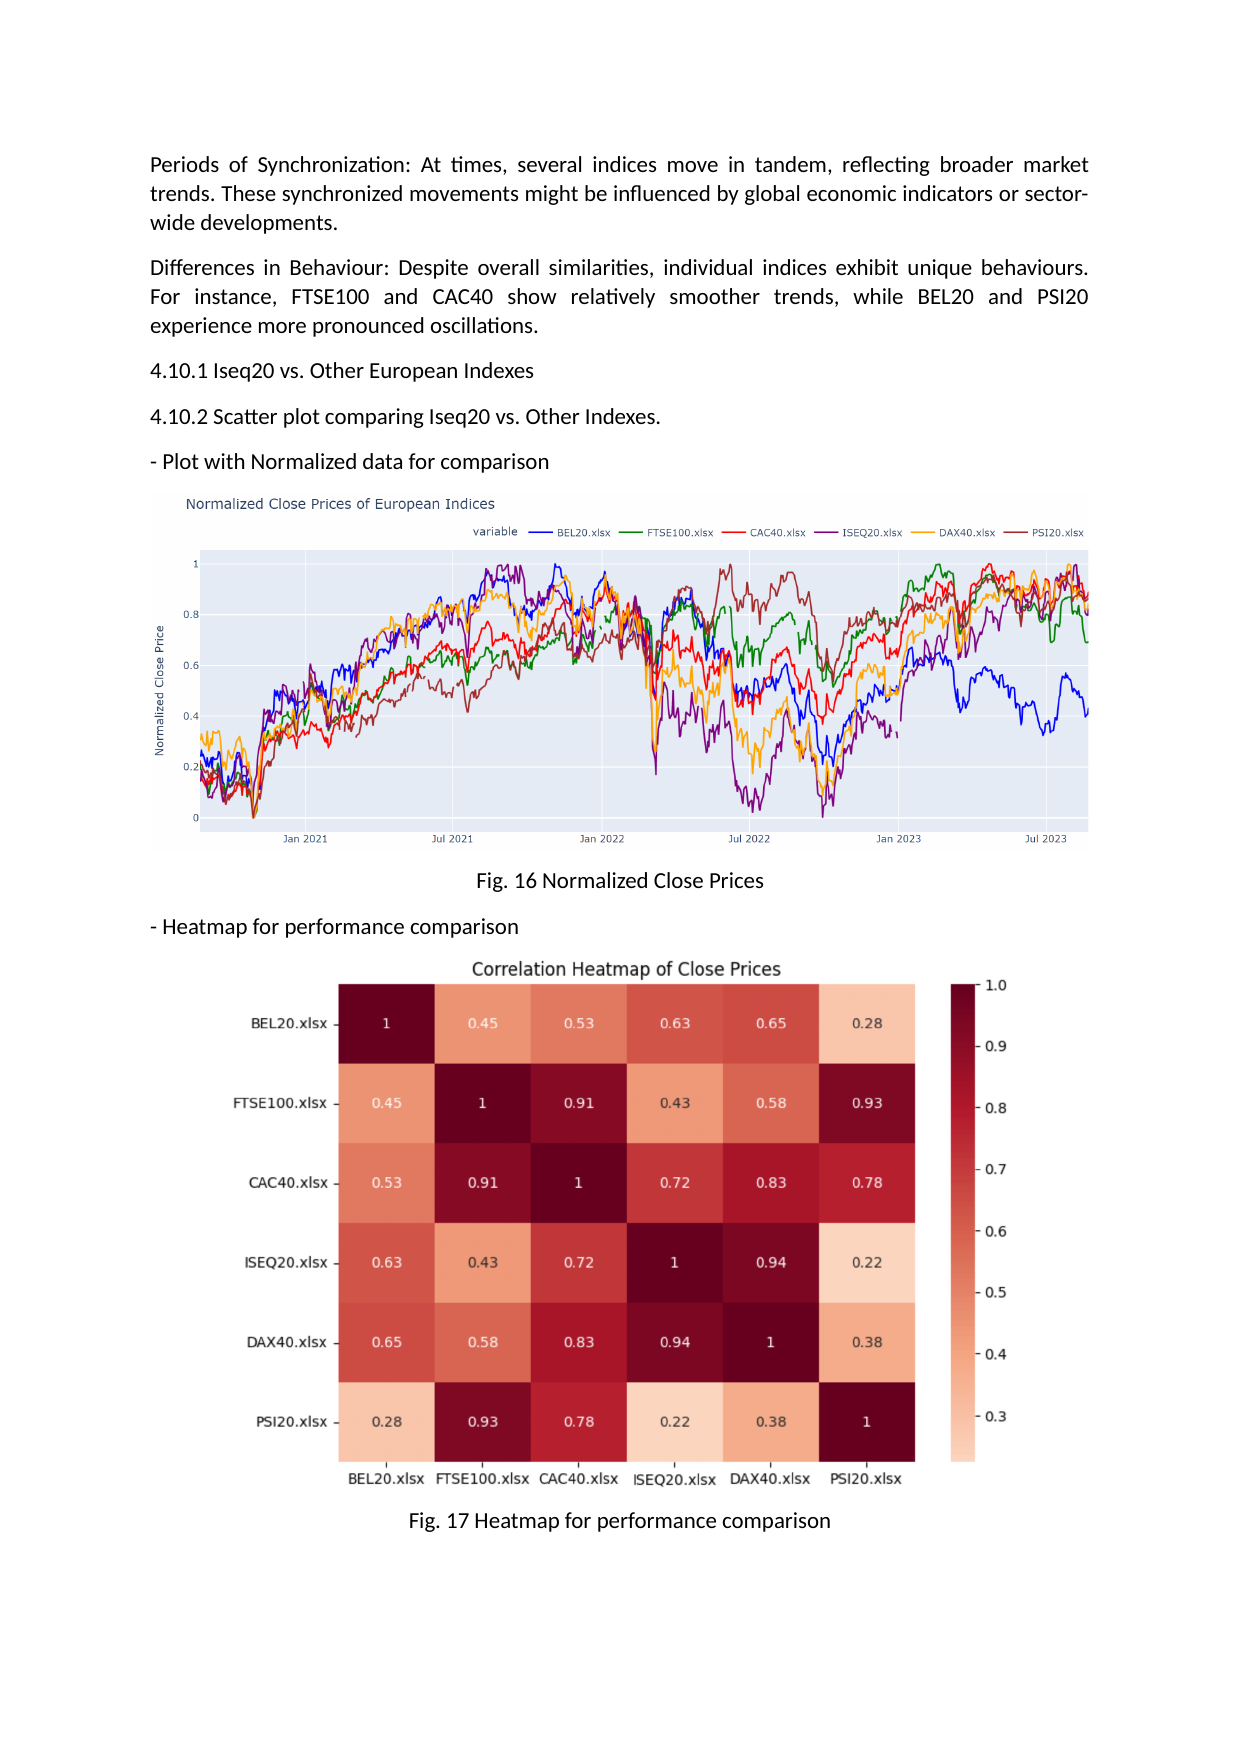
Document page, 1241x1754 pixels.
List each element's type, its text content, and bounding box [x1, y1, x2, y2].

text 4.10.2 Scatter plot comparing Iseq20 vs. Other Indexes. [150, 402, 1090, 430]
text - Plot with Normalized data for comparison [150, 447, 1090, 476]
picture [229, 957, 1011, 1489]
text Fig. 16 Normalized Close Prices [150, 867, 1090, 895]
text 4.10.1 Iseq20 vs. Other European Indexes [150, 356, 1090, 384]
text - Heatmap for performance comparison [150, 912, 1090, 940]
text Fig. 17 Heatmap for performance comparison [150, 1506, 1090, 1534]
text Differences in Behaviour: Despite overall similarities, individual indices exhibit unique behaviours. For instance, FTSE100 and CAC40 show relatively smoother trends, while BEL20 and PSI20 experience more pronounced oscillations. [150, 253, 1090, 339]
picture [150, 493, 1091, 850]
text Periods of Synchronization: At times, several indices move in tandem, reflecting broader market trends. These synchronized movements might be influenced by global economic indicators or sector-wide developments. [150, 150, 1090, 236]
